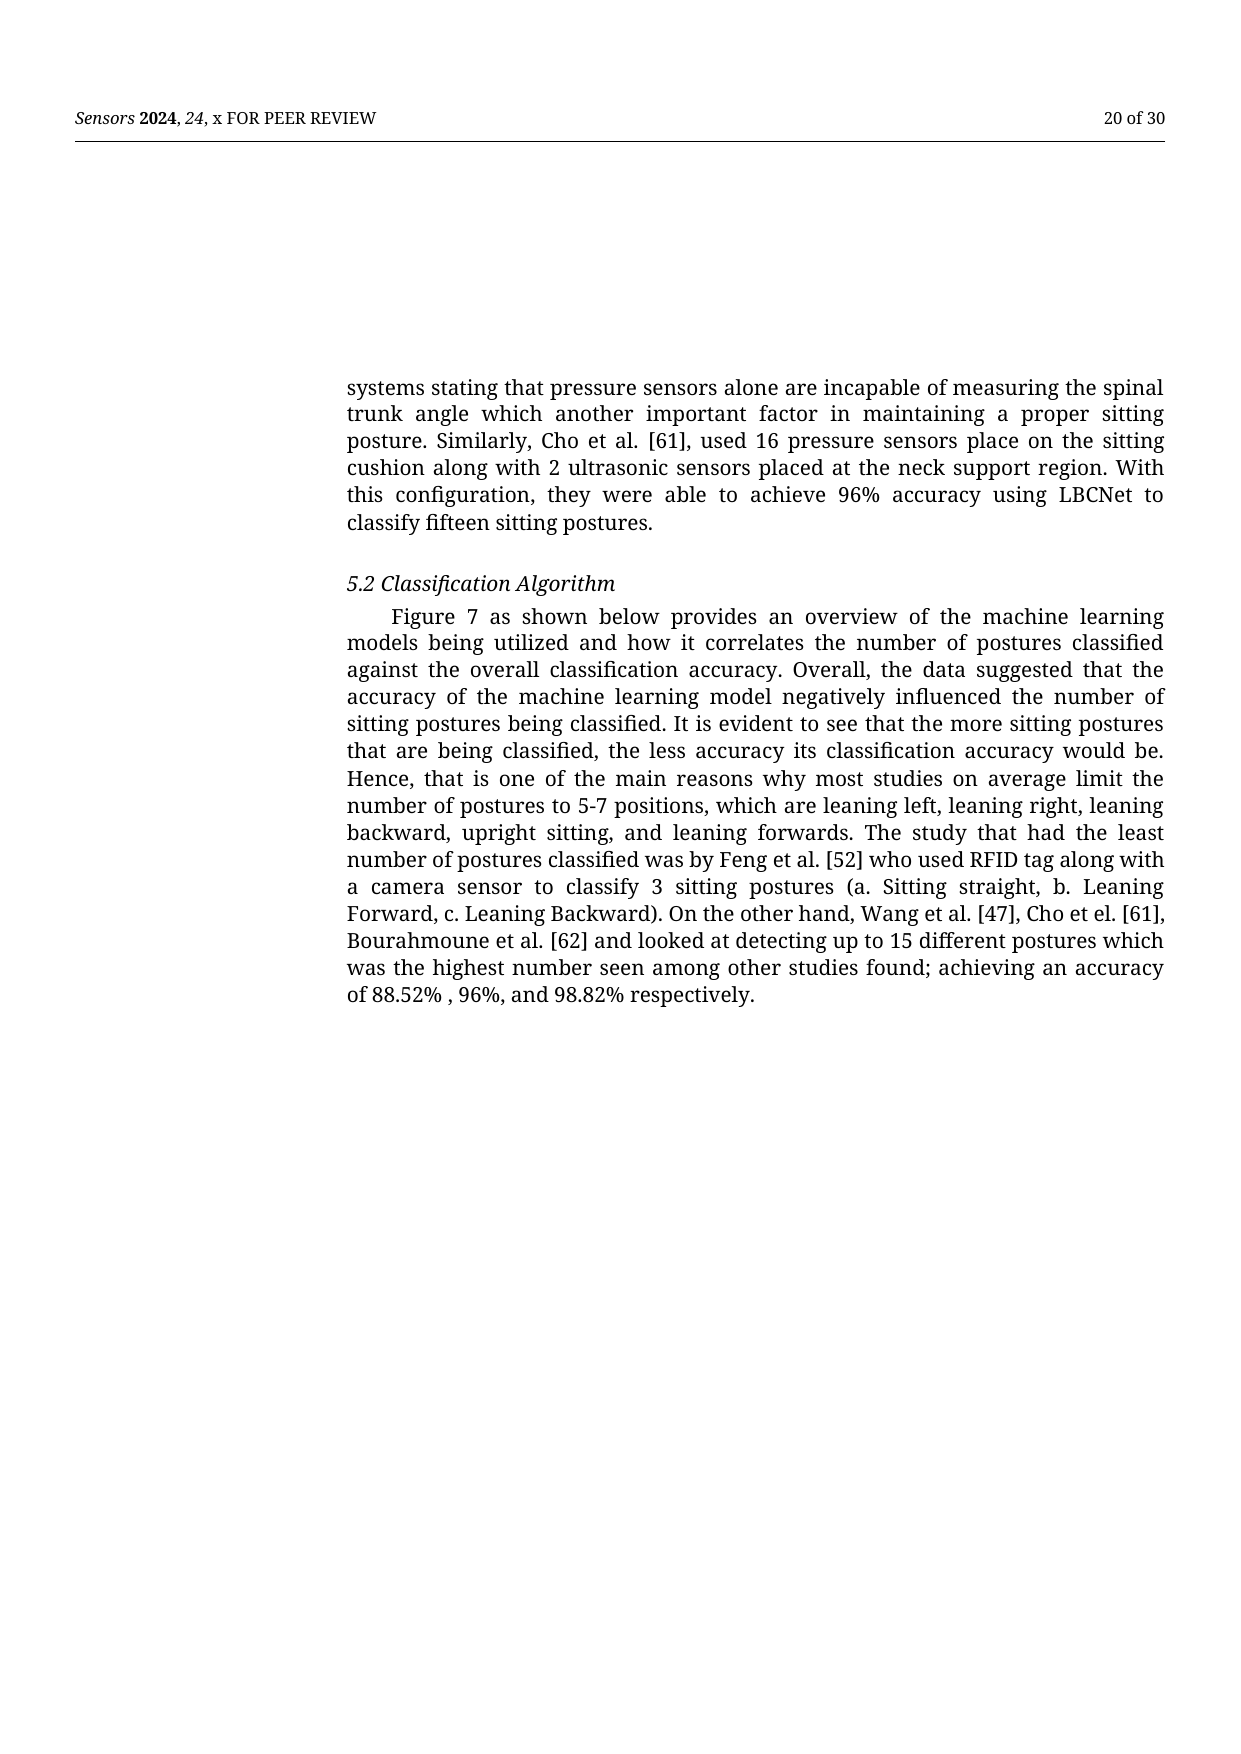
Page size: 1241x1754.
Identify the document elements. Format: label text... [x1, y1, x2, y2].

text Figure 7 as shown below provides an overview of the machine learning models being utilized and how it correlates the number of postures classified against the overall classification accuracy. Overall, the data suggested that the accuracy of the machine learning model negatively influenced the number of sitting postures being classified. It is evident to see that the more sitting postures that are being classified, the less accuracy its classification accuracy would be. Hence, that is one of the main reasons why most studies on average limit the number of postures to 5-7 positions, which are leaning left, leaning right, leaning backward, upright sitting, and leaning forwards. The study that had the least number of postures classified was by Feng et al. [52] who used RFID tag along with a camera sensor to classify 3 sitting postures (a. Sitting straight, b. Leaning Forward, c. Leaning Backward). On the other hand, Wang et al. [47], Cho et el. [61], Bourahmoune et al. [62] and looked at detecting up to 15 different postures which was the highest number seen among other studies found; achieving an accuracy of 88.52% , 96%, and 98.82% respectively. [347, 603, 1165, 1009]
subtitle 5.2 Classification Algorithm [347, 569, 1165, 596]
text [347, 374, 1165, 536]
